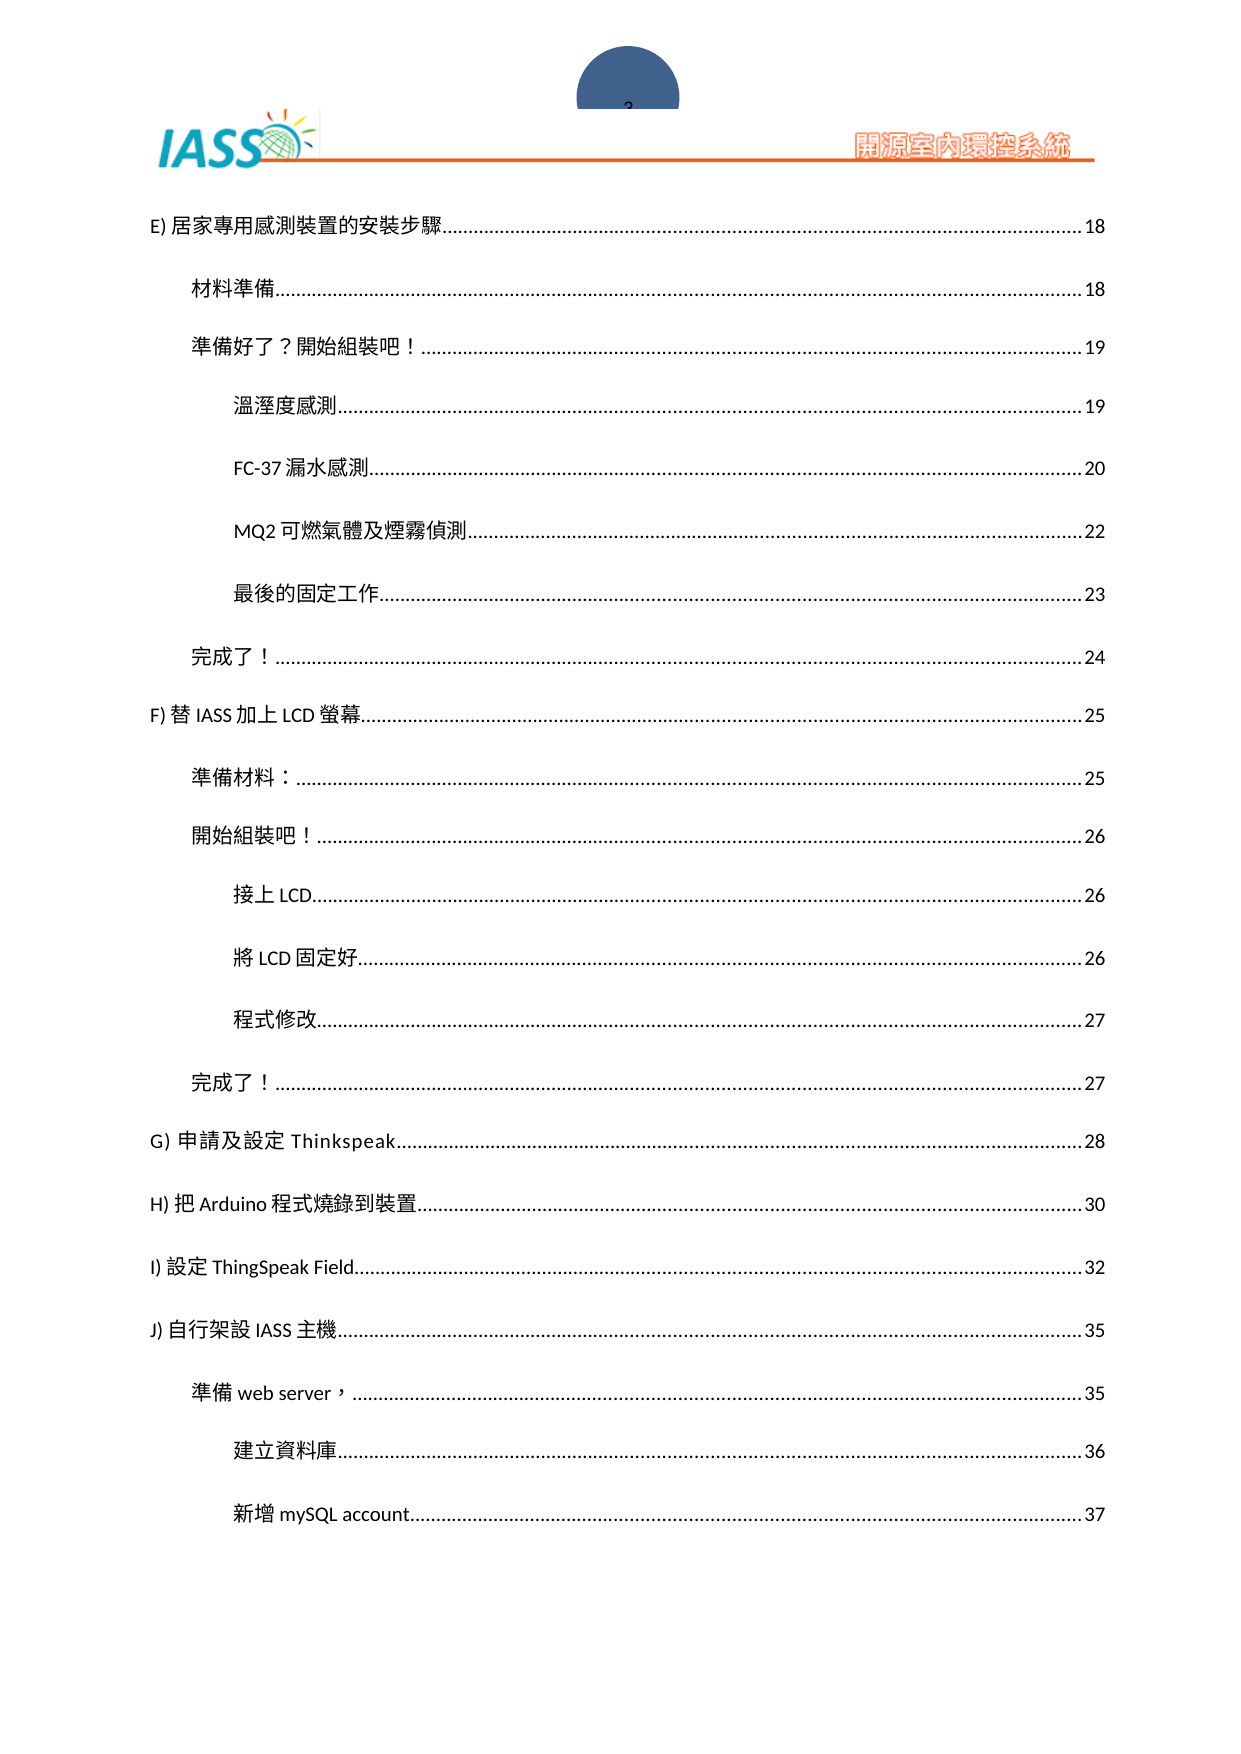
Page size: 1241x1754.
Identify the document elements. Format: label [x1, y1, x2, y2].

picture [150, 109, 1107, 171]
